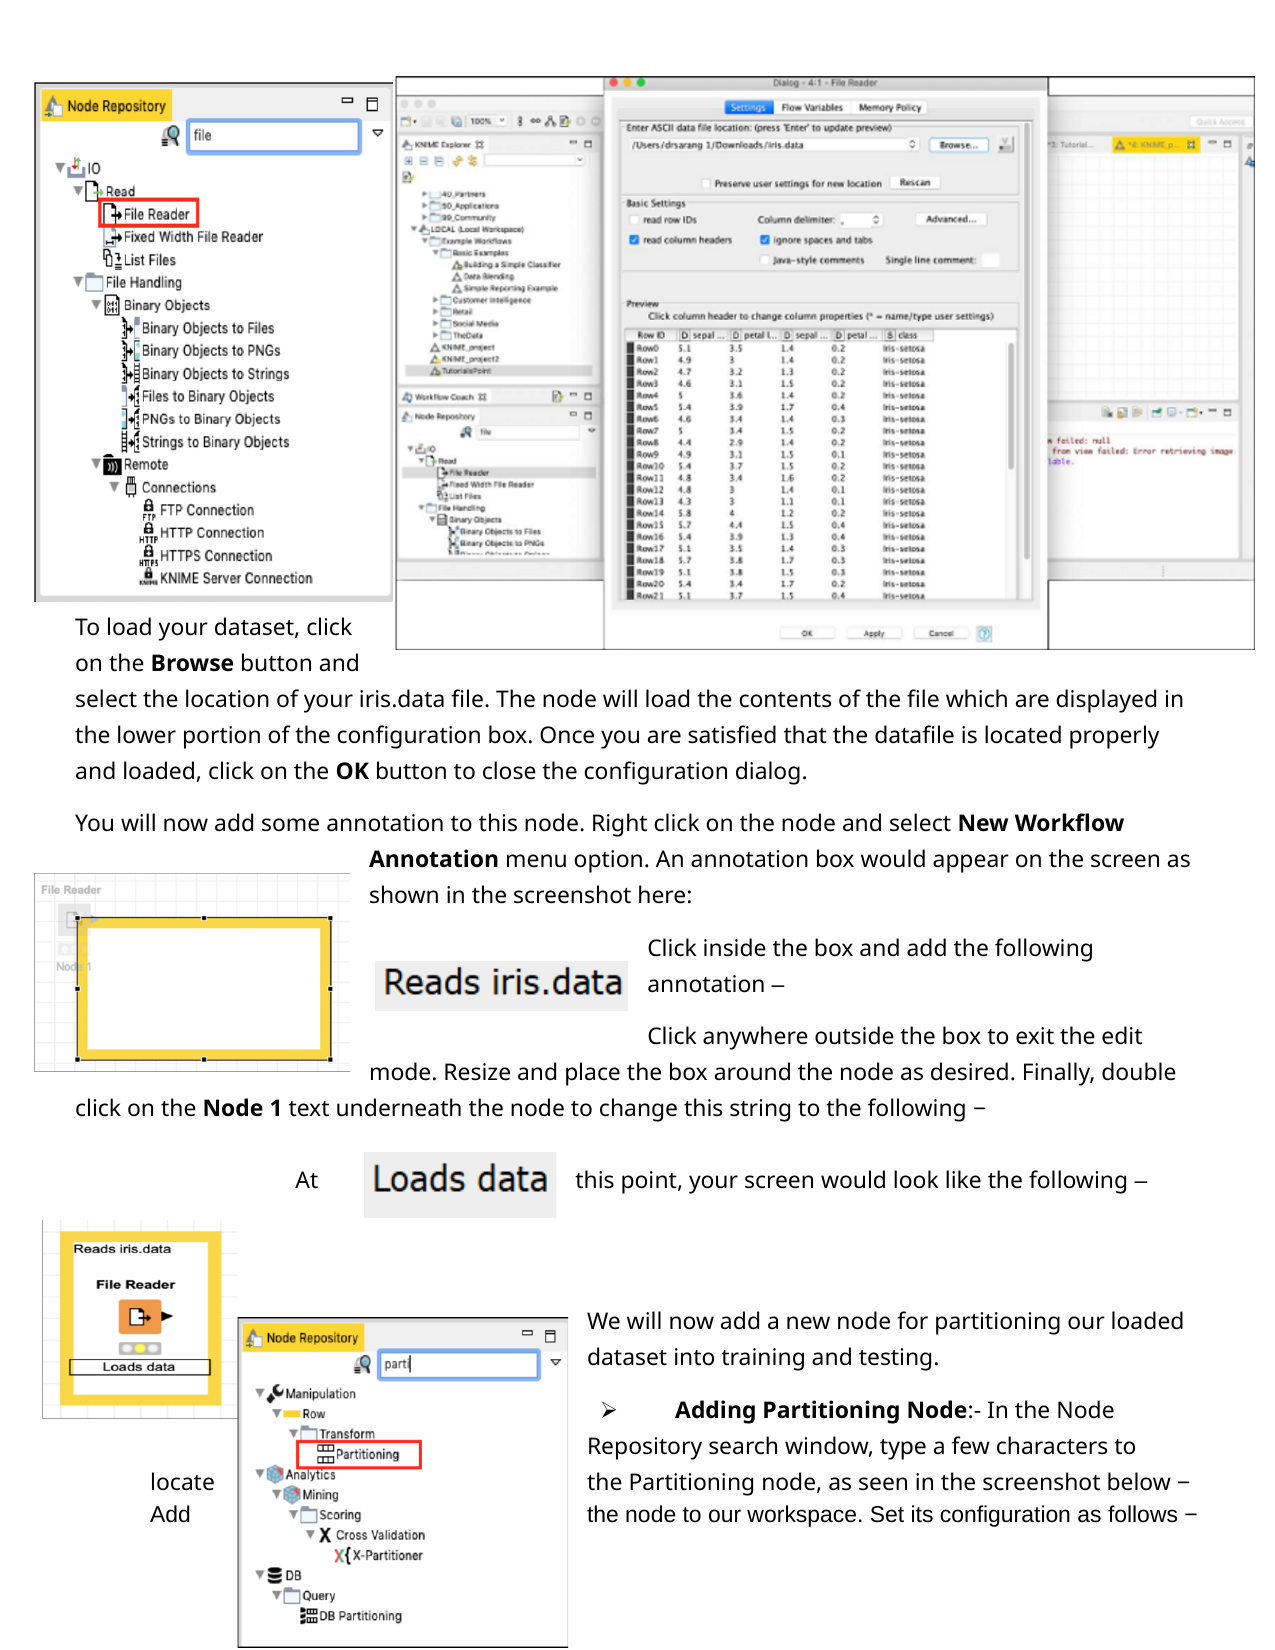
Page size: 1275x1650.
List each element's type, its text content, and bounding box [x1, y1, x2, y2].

text Click inside the box and add the following annotation – [350, 932, 1200, 999]
picture [395, 75, 1255, 650]
text Click anywhere outside the box to exit the edit mode. Resize and place the box around the node as desired. Finally, double click on the Node 1 text underneath the node to change this string to the following − At this point, your screen would look like the following – [75, 1020, 1200, 1195]
picture [34, 82, 393, 602]
picture [34, 873, 350, 1072]
picture [42, 1220, 569, 1649]
text We will now add a new node for partitioning our loaded dataset into training and testing. [75, 1217, 1200, 1372]
picture [364, 1152, 557, 1218]
text You will now add some annotation to this node. Right click on the node and select New Workflow Annotation menu option. An annotation box would appear on the screen as shown in the screenshot here: [75, 807, 1200, 910]
picture [375, 961, 629, 1011]
